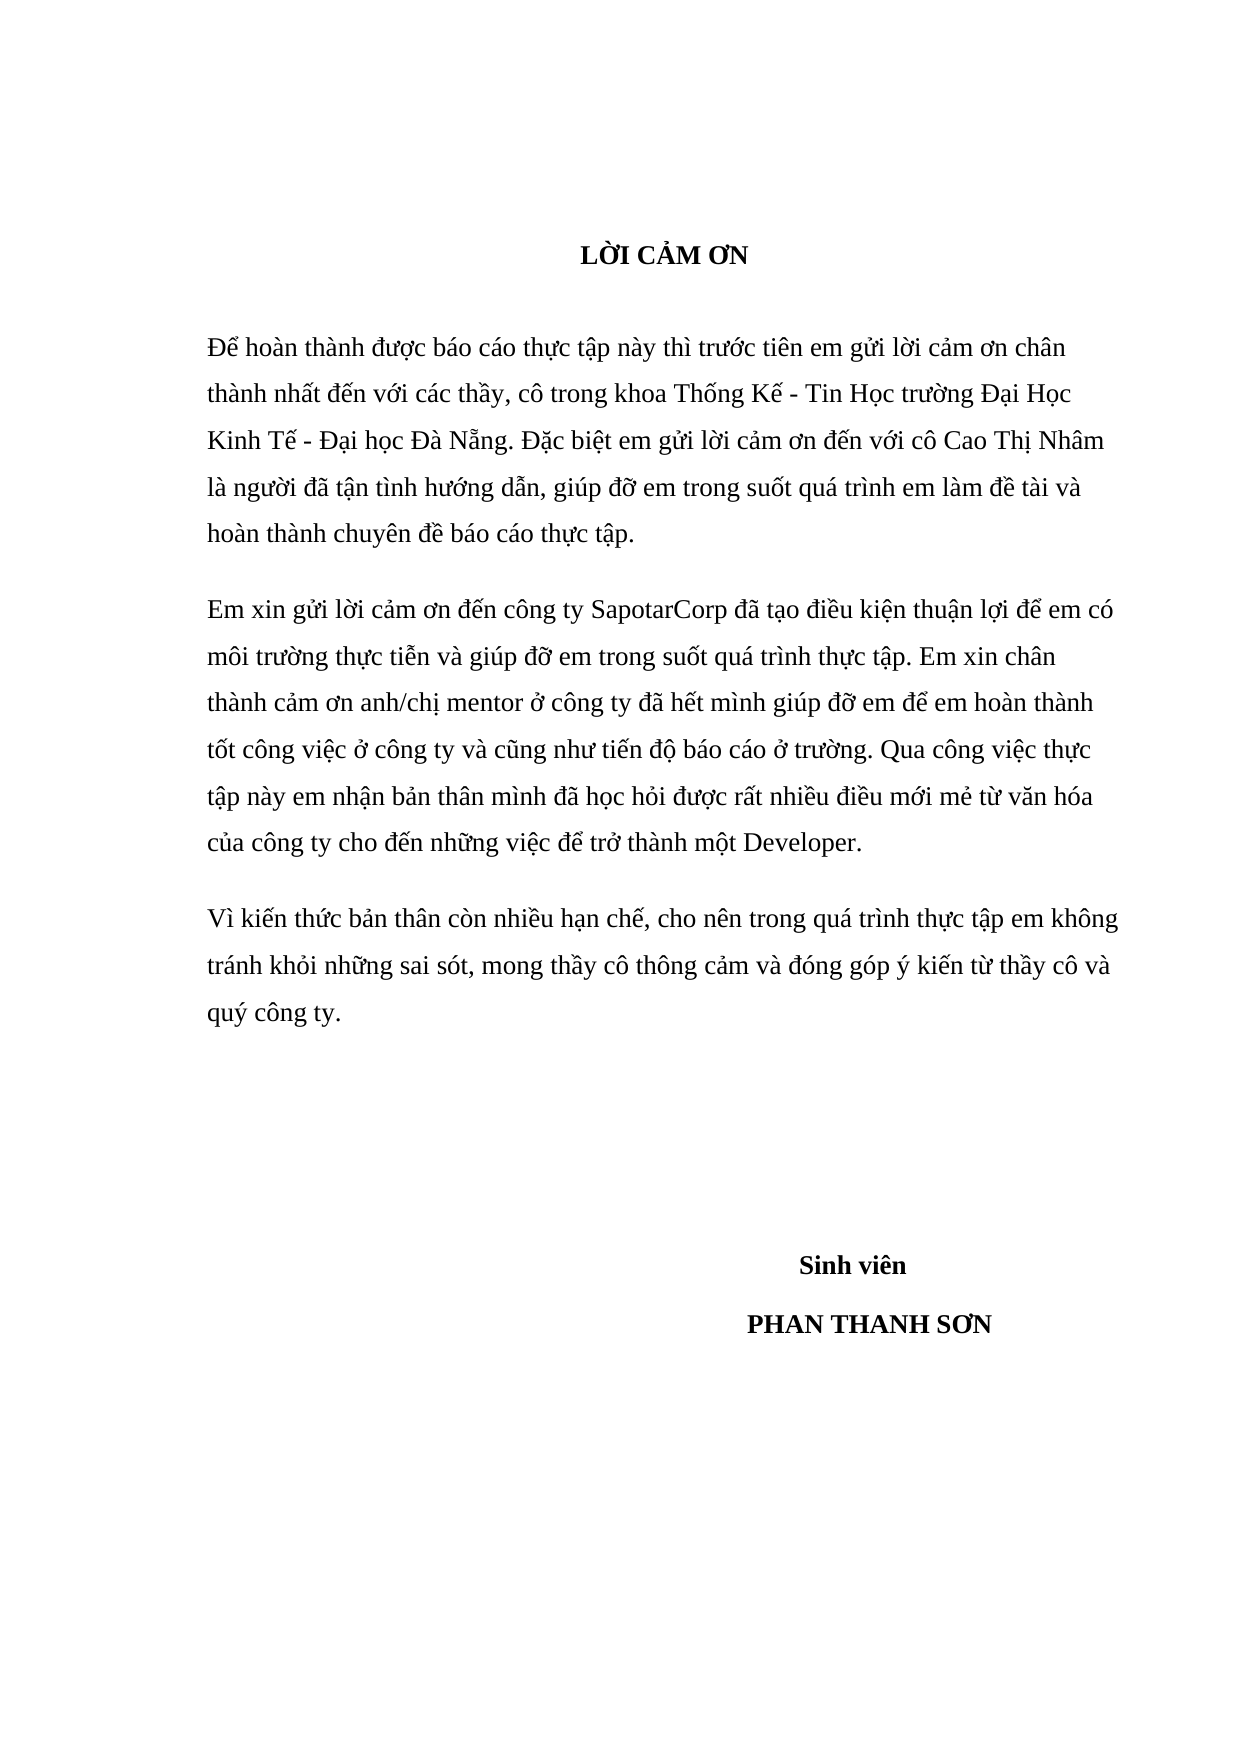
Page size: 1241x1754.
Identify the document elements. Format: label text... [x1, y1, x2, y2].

text Sinh viên [282, 1249, 1081, 1280]
text PHAN THANH SƠN [282, 1308, 1081, 1339]
text Em xin gửi lời cảm ơn đến công ty SapotarCorp đã tạo điều kiện thuận lợi để em có môi trường thực tiễn và giúp đỡ em trong suốt quá trình thực tập. Em xin chân thành cảm ơn anh/chị mentor ở công ty đã hết mình giúp đỡ em để em hoàn thành tốt công việc ở công ty và cũng như tiến độ báo cáo ở trường. Qua công việc thực tập này em nhận bản thân mình đã học hỏi được rất nhiều điều mới mẻ từ văn hóa của công ty cho đến những việc để trở thành một Developer. [207, 593, 1122, 858]
text Để hoàn thành được báo cáo thực tập này thì trước tiên em gửi lời cảm ơn chân thành nhất đến với các thầy, cô trong khoa Thống Kế - Tin Học trường Đại Học Kinh Tế - Đại học Đà Nẵng. Đặc biệt em gửi lời cảm ơn đến với cô Cao Thị Nhâm là người đã tận tình hướng dẫn, giúp đỡ em trong suốt quá trình em làm đề tài và hoàn thành chuyên đề báo cáo thực tập. [207, 331, 1122, 548]
text Vì kiến thức bản thân còn nhiều hạn chế, cho nên trong quá trình thực tập em không tránh khỏi những sai sót, mong thầy cô thông cảm và đóng góp ý kiến từ thầy cô và quý công ty. [207, 902, 1122, 1027]
text LỜI CẢM ƠN [207, 239, 1122, 270]
